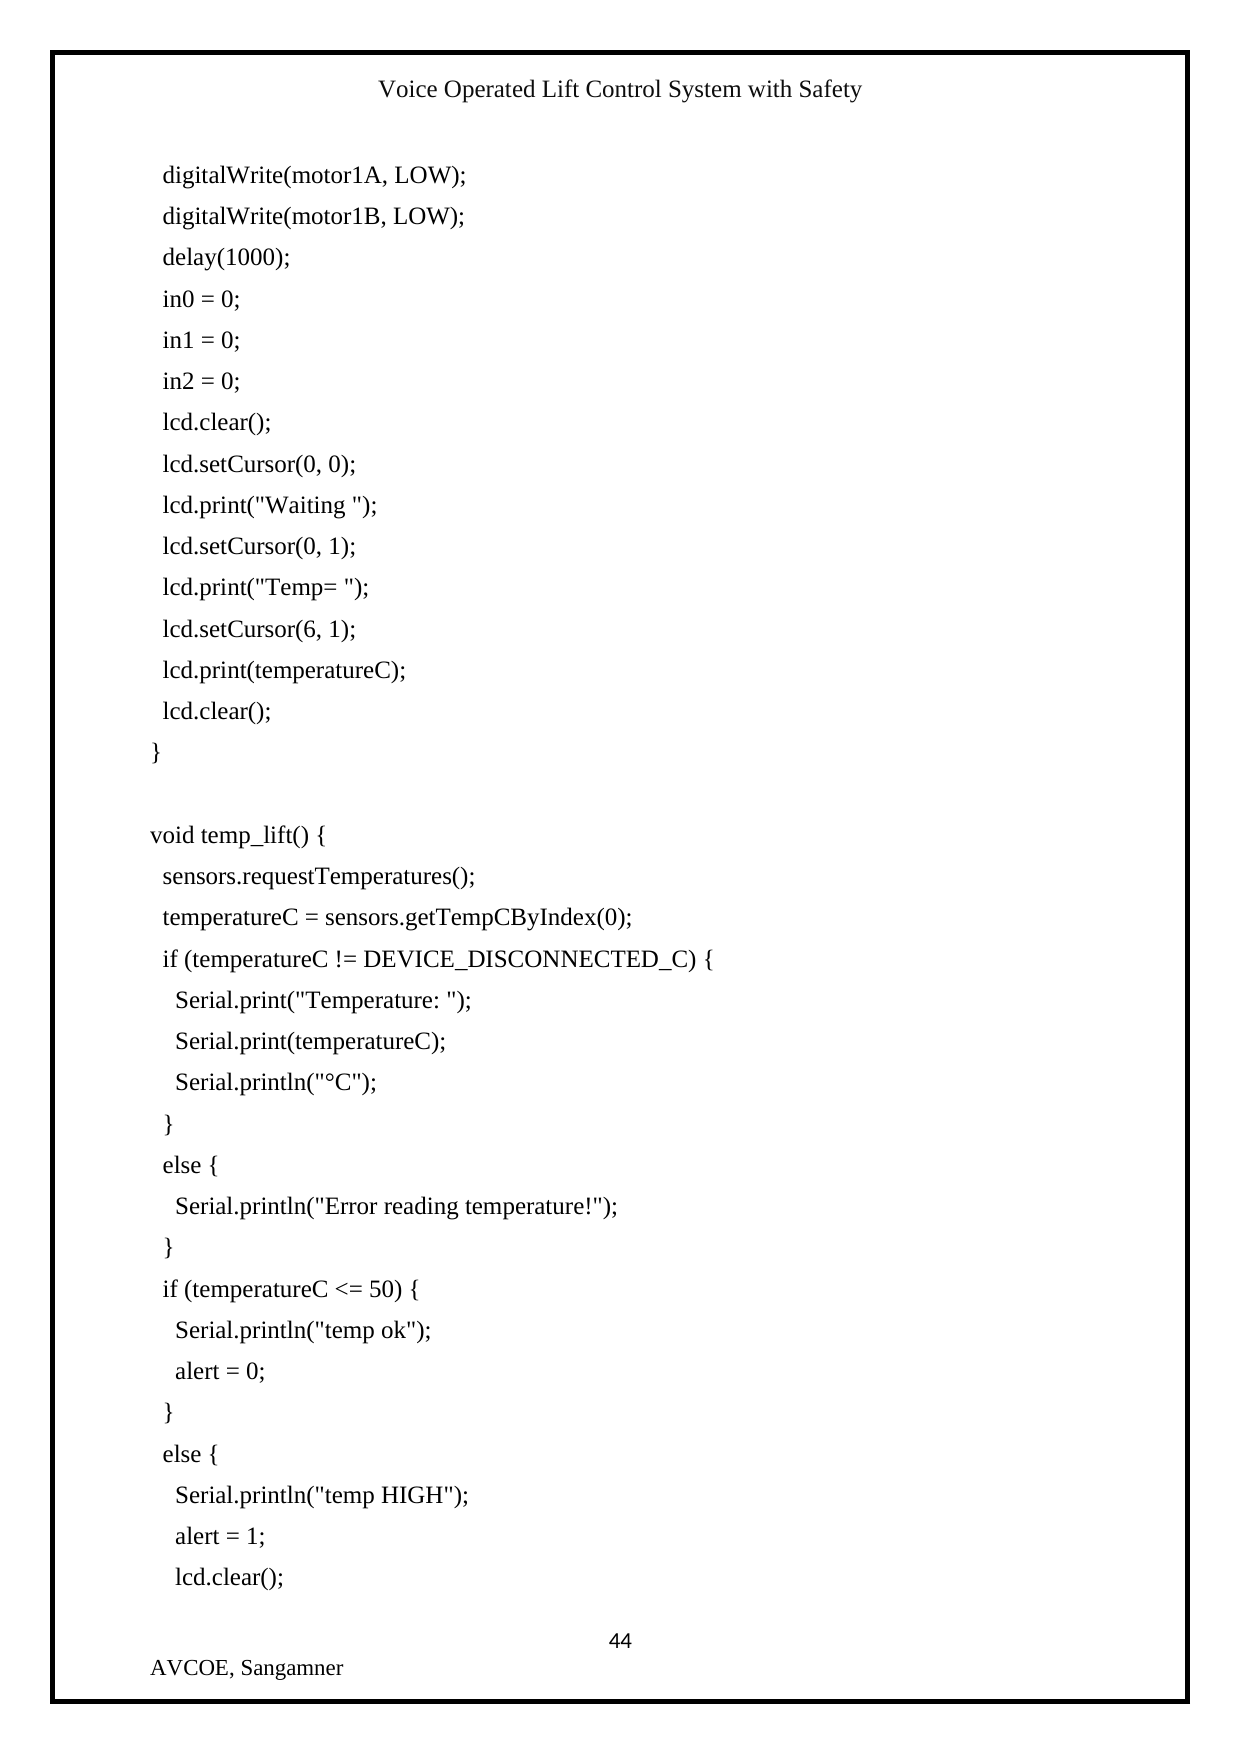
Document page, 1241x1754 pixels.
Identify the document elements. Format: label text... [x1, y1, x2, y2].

text if (temperatureC != DEVICE_DISCONNECTED_C) { [150, 944, 1090, 972]
text } [150, 737, 1090, 766]
text in1 = 0; [150, 325, 1090, 354]
text lcd.print("Waiting "); [150, 490, 1090, 519]
text lcd.clear(); [150, 1562, 1090, 1591]
text lcd.clear(); [150, 407, 1090, 436]
text lcd.print("Temp= "); [150, 572, 1090, 601]
text } [150, 1232, 1090, 1261]
text else { [150, 1150, 1090, 1179]
text } [150, 1397, 1090, 1426]
text sensors.requestTemperatures(); [150, 861, 1090, 890]
text lcd.setCursor(6, 1); [150, 614, 1090, 642]
text if (temperatureC <= 50) { [150, 1274, 1090, 1302]
text lcd.print(temperatureC); [150, 655, 1090, 684]
text lcd.clear(); [150, 696, 1090, 725]
text Serial.println("temp HIGH"); [150, 1480, 1090, 1509]
text } [150, 1109, 1090, 1137]
text void temp_lift() { [150, 820, 1090, 849]
text temperatureC = sensors.getTempCByIndex(0); [150, 902, 1090, 931]
text Serial.print(temperatureC); [150, 1026, 1090, 1055]
text Serial.println("temp ok"); [150, 1315, 1090, 1344]
text else { [150, 1439, 1090, 1467]
text Serial.print("Temperature: "); [150, 985, 1090, 1014]
text in0 = 0; [150, 284, 1090, 312]
text Serial.println("°C"); [150, 1067, 1090, 1096]
text lcd.setCursor(0, 0); [150, 449, 1090, 477]
text delay(1000); [150, 242, 1090, 271]
text lcd.setCursor(0, 1); [150, 531, 1090, 560]
text digitalWrite(motor1A, LOW); [150, 160, 1090, 189]
text Serial.println("Error reading temperature!"); [150, 1191, 1090, 1220]
text digitalWrite(motor1B, LOW); [150, 201, 1090, 230]
text alert = 0; [150, 1356, 1090, 1385]
text in2 = 0; [150, 366, 1090, 395]
text alert = 1; [150, 1521, 1090, 1550]
